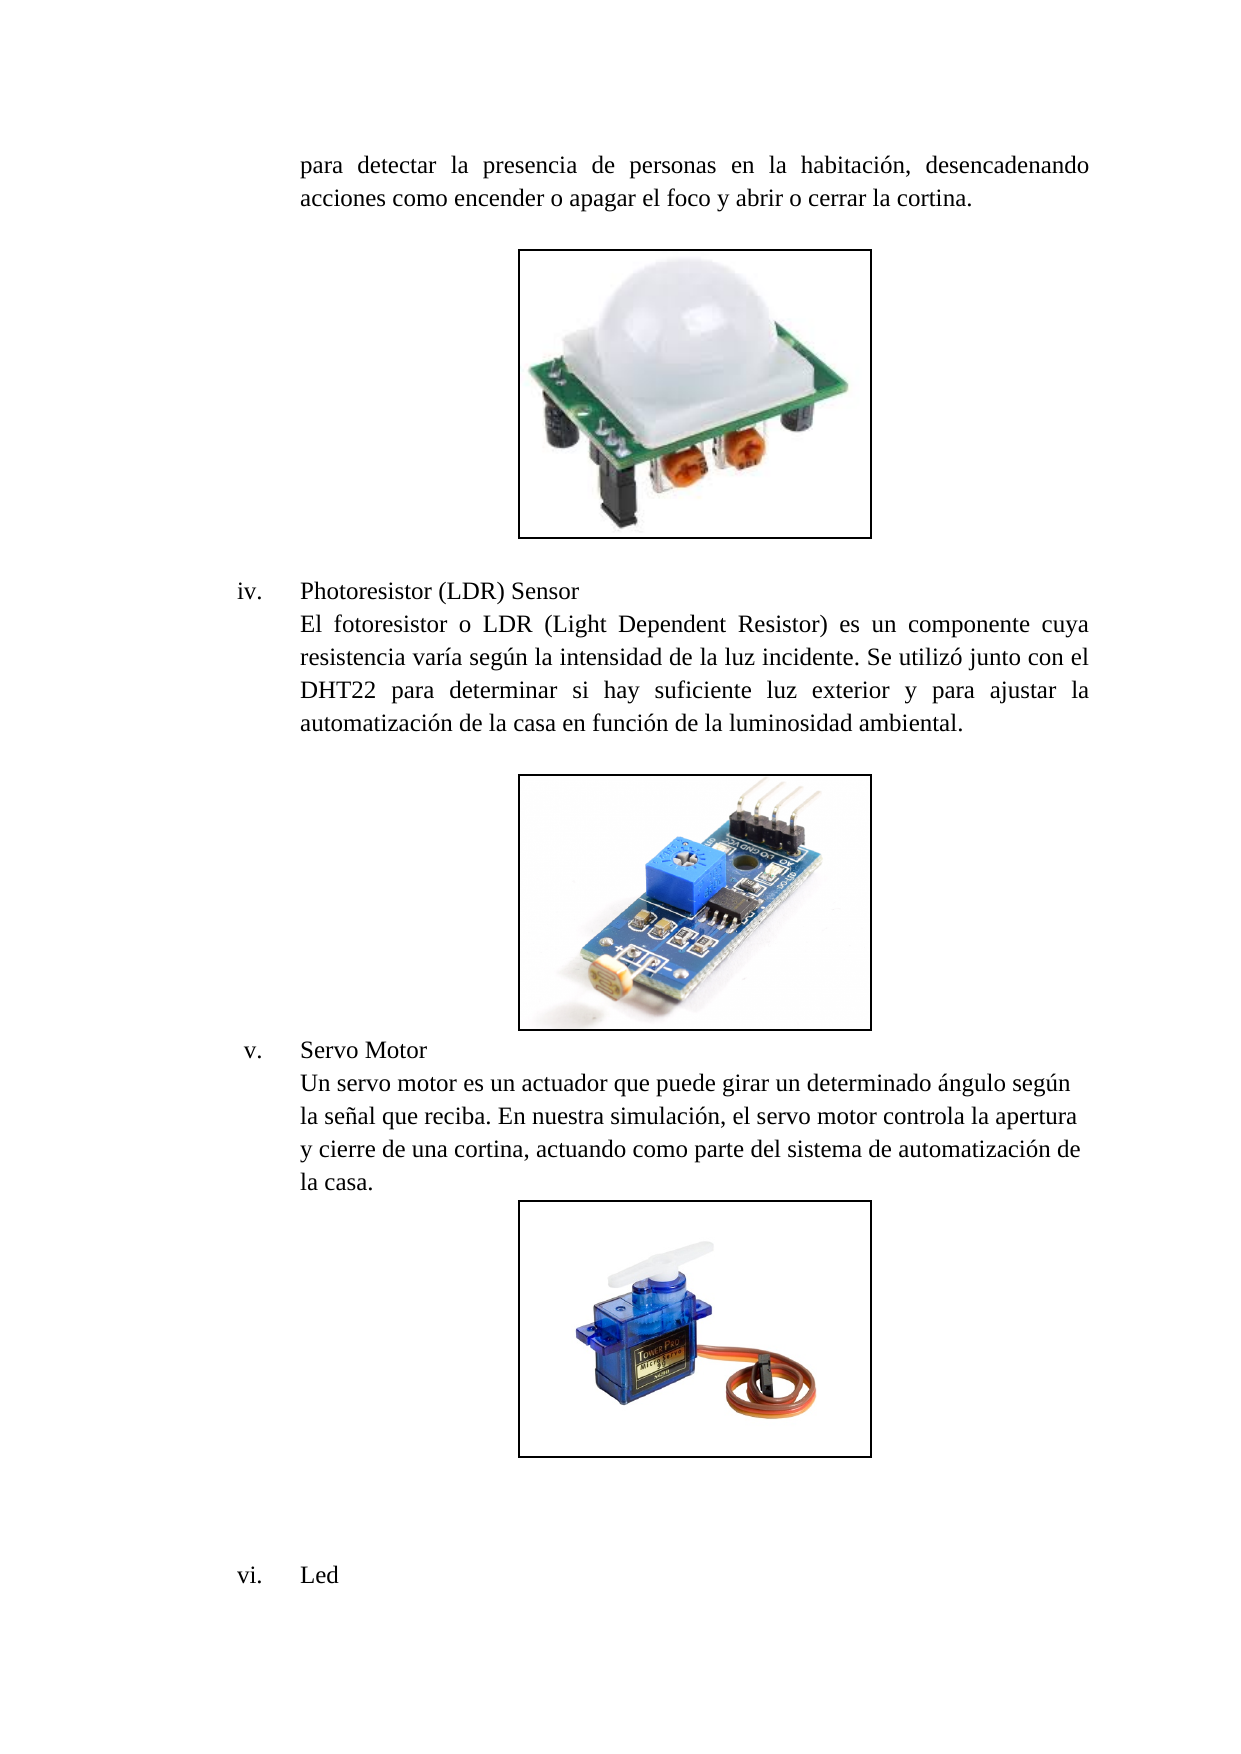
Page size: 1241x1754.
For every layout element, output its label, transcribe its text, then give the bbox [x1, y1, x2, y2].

list Led [262, 1561, 1090, 1589]
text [300, 150, 1090, 212]
text El fotoresistor o LDR (Light Dependent Resistor) es un componente cuya resistencia varía según la intensidad de la luz incidente. Se utilizó junto con el DHT22 para determinar si hay suficiente luz exterior y para ajustar la automatización de la casa en función de la luminosidad ambiental. [300, 609, 1090, 737]
picture [520, 776, 870, 1029]
picture [520, 251, 870, 537]
picture [520, 1202, 870, 1456]
list Servo Motor [262, 1035, 1090, 1064]
text Un servo motor es un actuador que puede girar un determinado ángulo según la señal que reciba. En nuestra simulación, el servo motor controla la apertura y cierre de una cortina, actuando como parte del sistema de automatización de la casa. [300, 1068, 1090, 1196]
list Photoresistor (LDR) Sensor [262, 576, 1090, 605]
